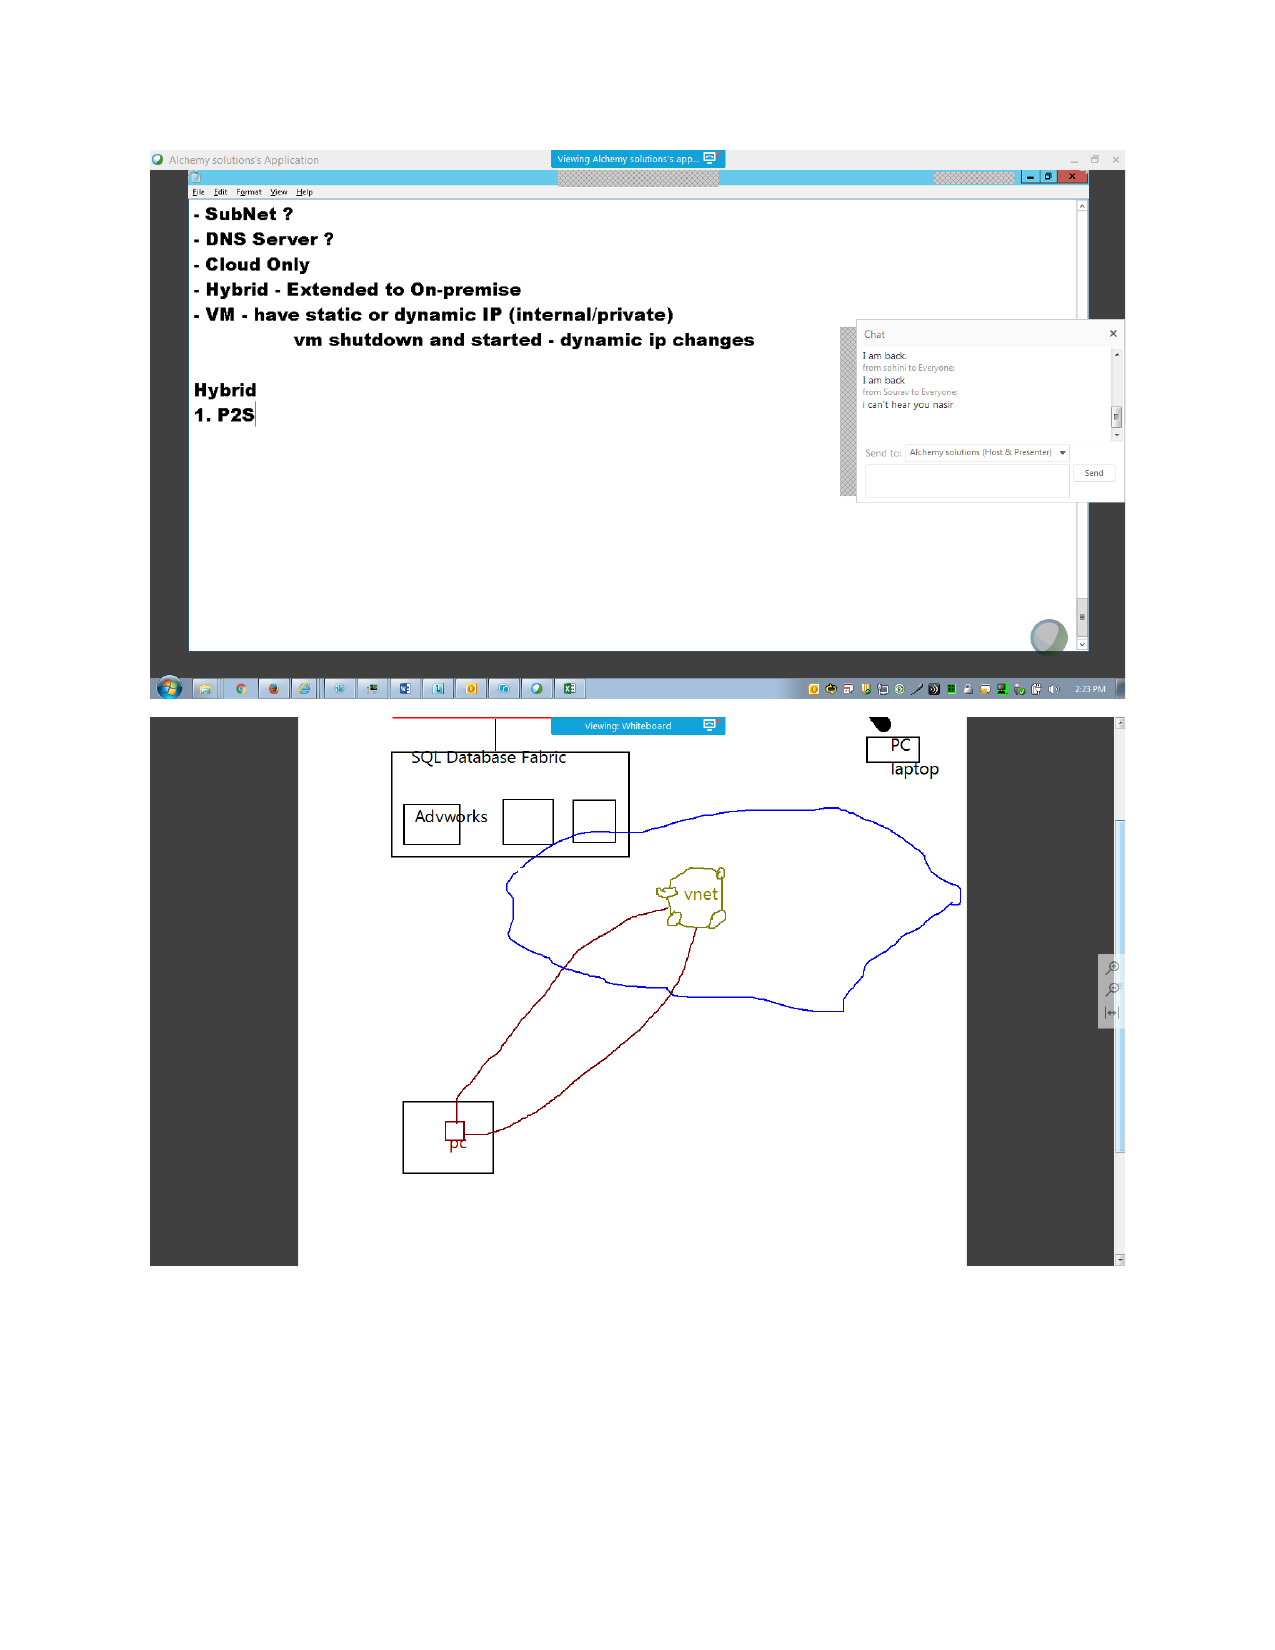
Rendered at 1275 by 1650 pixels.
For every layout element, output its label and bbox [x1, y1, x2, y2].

picture [150, 150, 1125, 699]
picture [150, 717, 1125, 1266]
